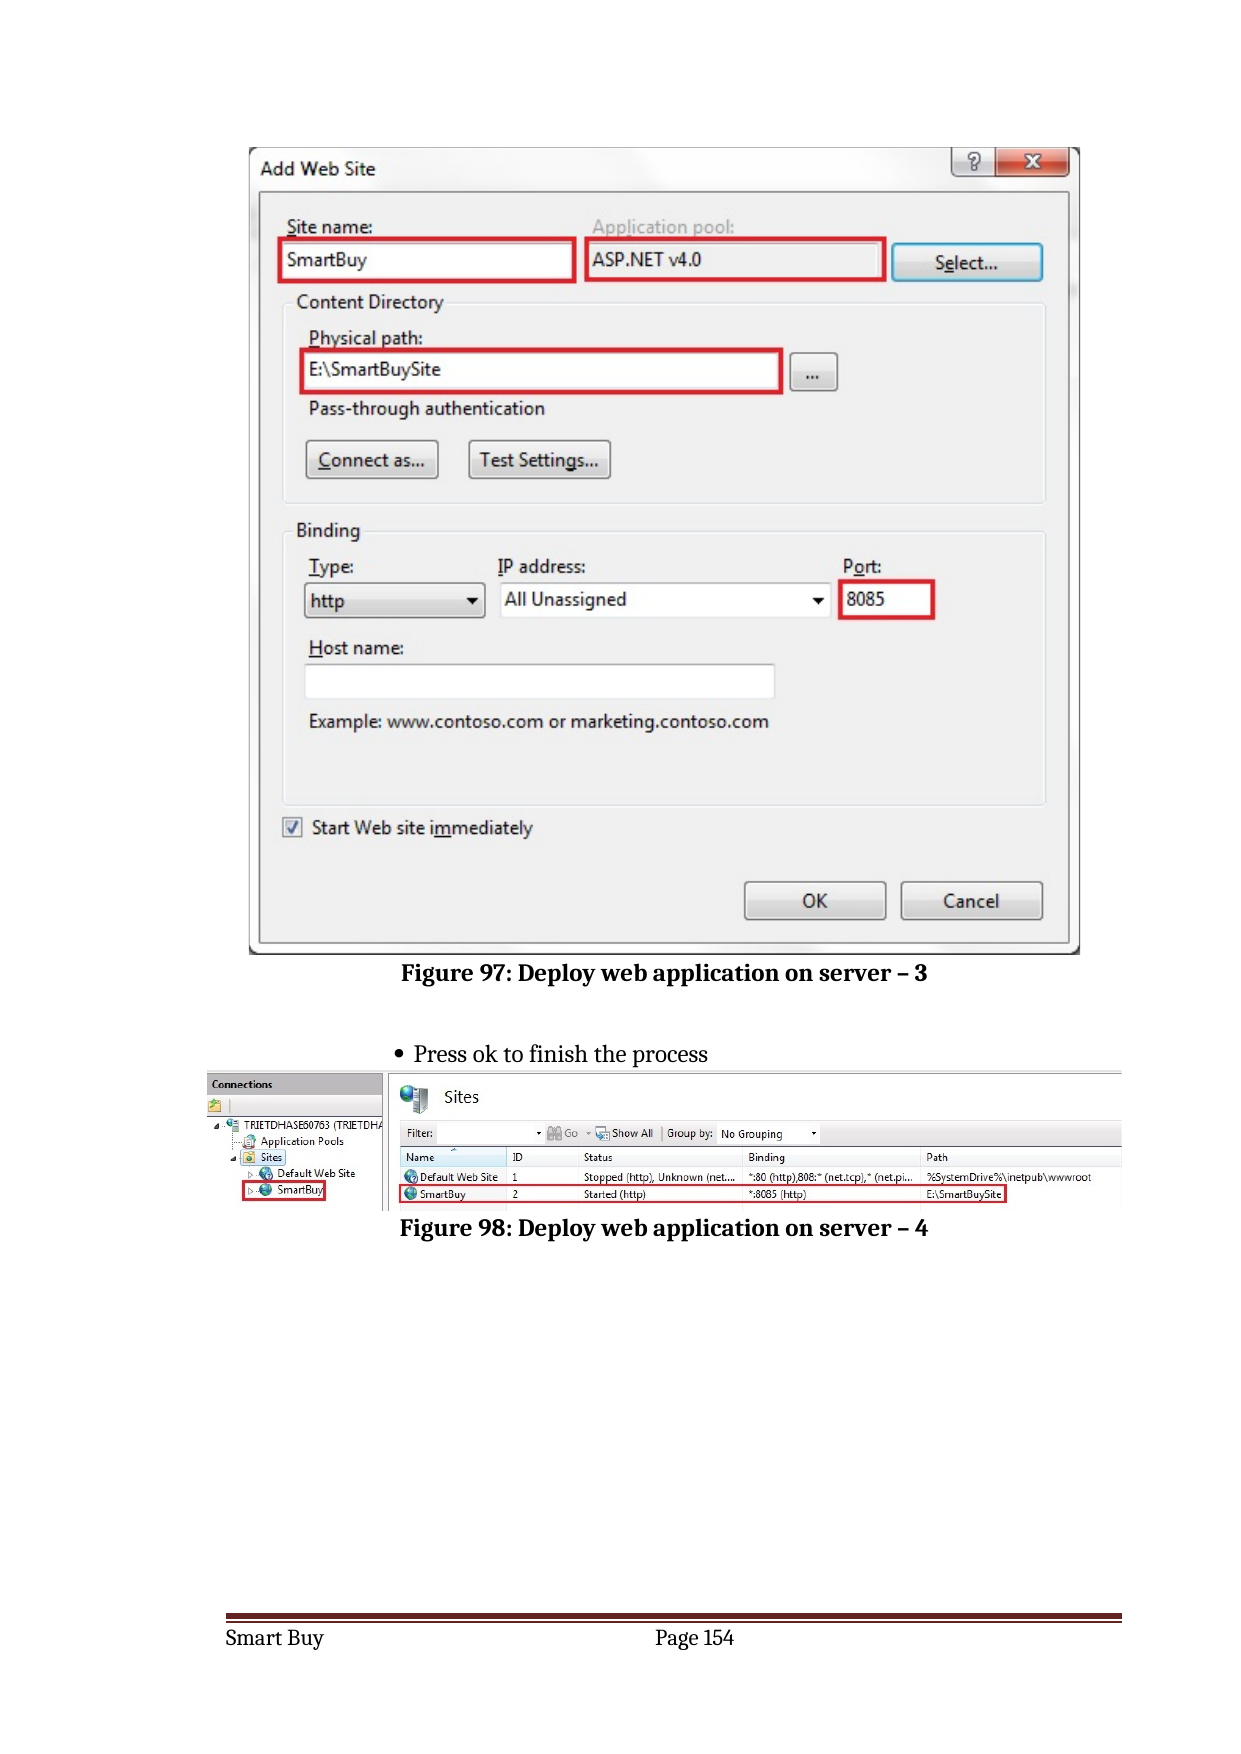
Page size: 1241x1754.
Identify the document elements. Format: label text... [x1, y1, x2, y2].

picture [207, 1070, 1122, 1211]
text Figure 97: Deploy web application on server – 3 [207, 959, 1122, 988]
list Press ok to finish the process [394, 1039, 1122, 1068]
text Figure 98: Deploy web application on server – 4 [207, 1214, 1122, 1243]
picture [248, 147, 1080, 955]
